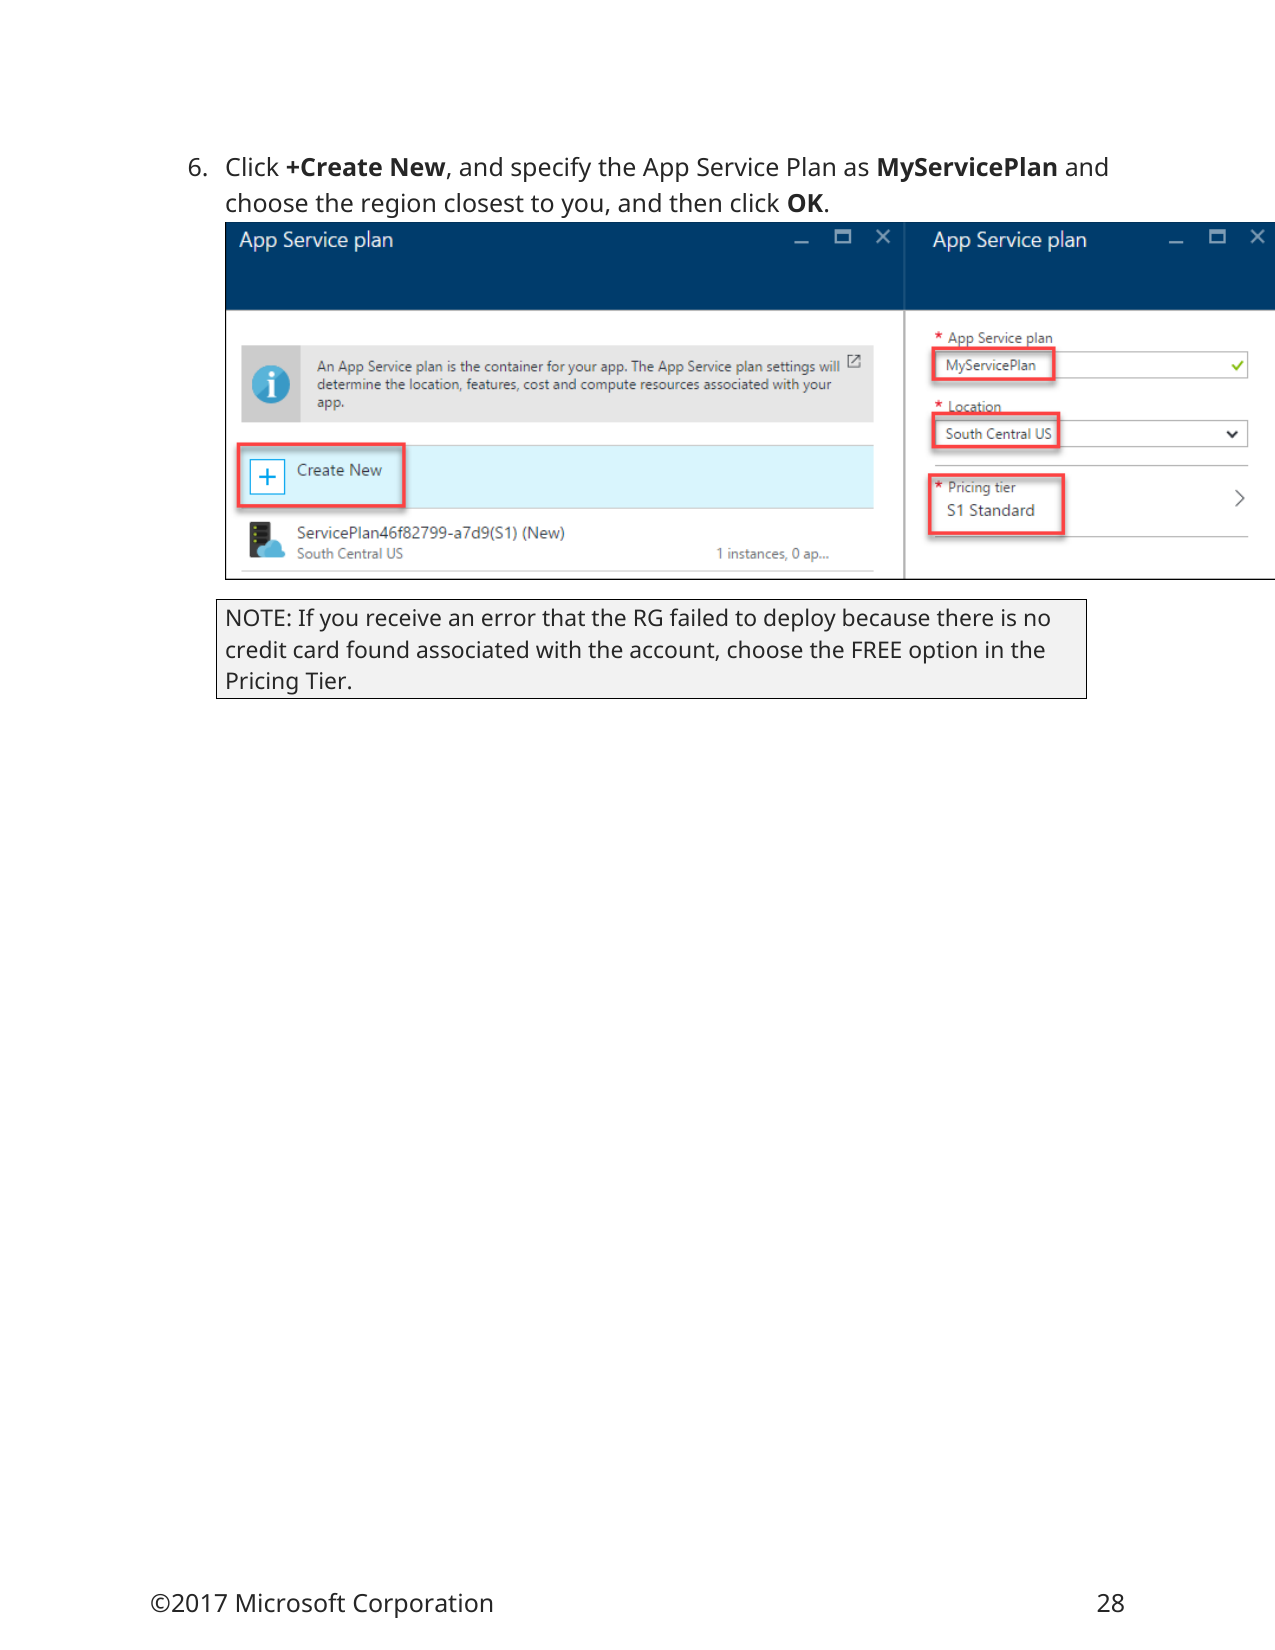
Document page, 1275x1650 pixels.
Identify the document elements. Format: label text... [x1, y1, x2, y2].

picture [225, 222, 1275, 580]
list Click +Create New, and specify the App Service Plan as MyServicePlan and choose the region closest to you, and then click OK. [187, 150, 1125, 220]
text NOTE: If you receive an error that the RG failed to deploy because there is no credit card found associated with the account, choose the FREE option in the Pricing Tier. [217, 600, 1086, 698]
